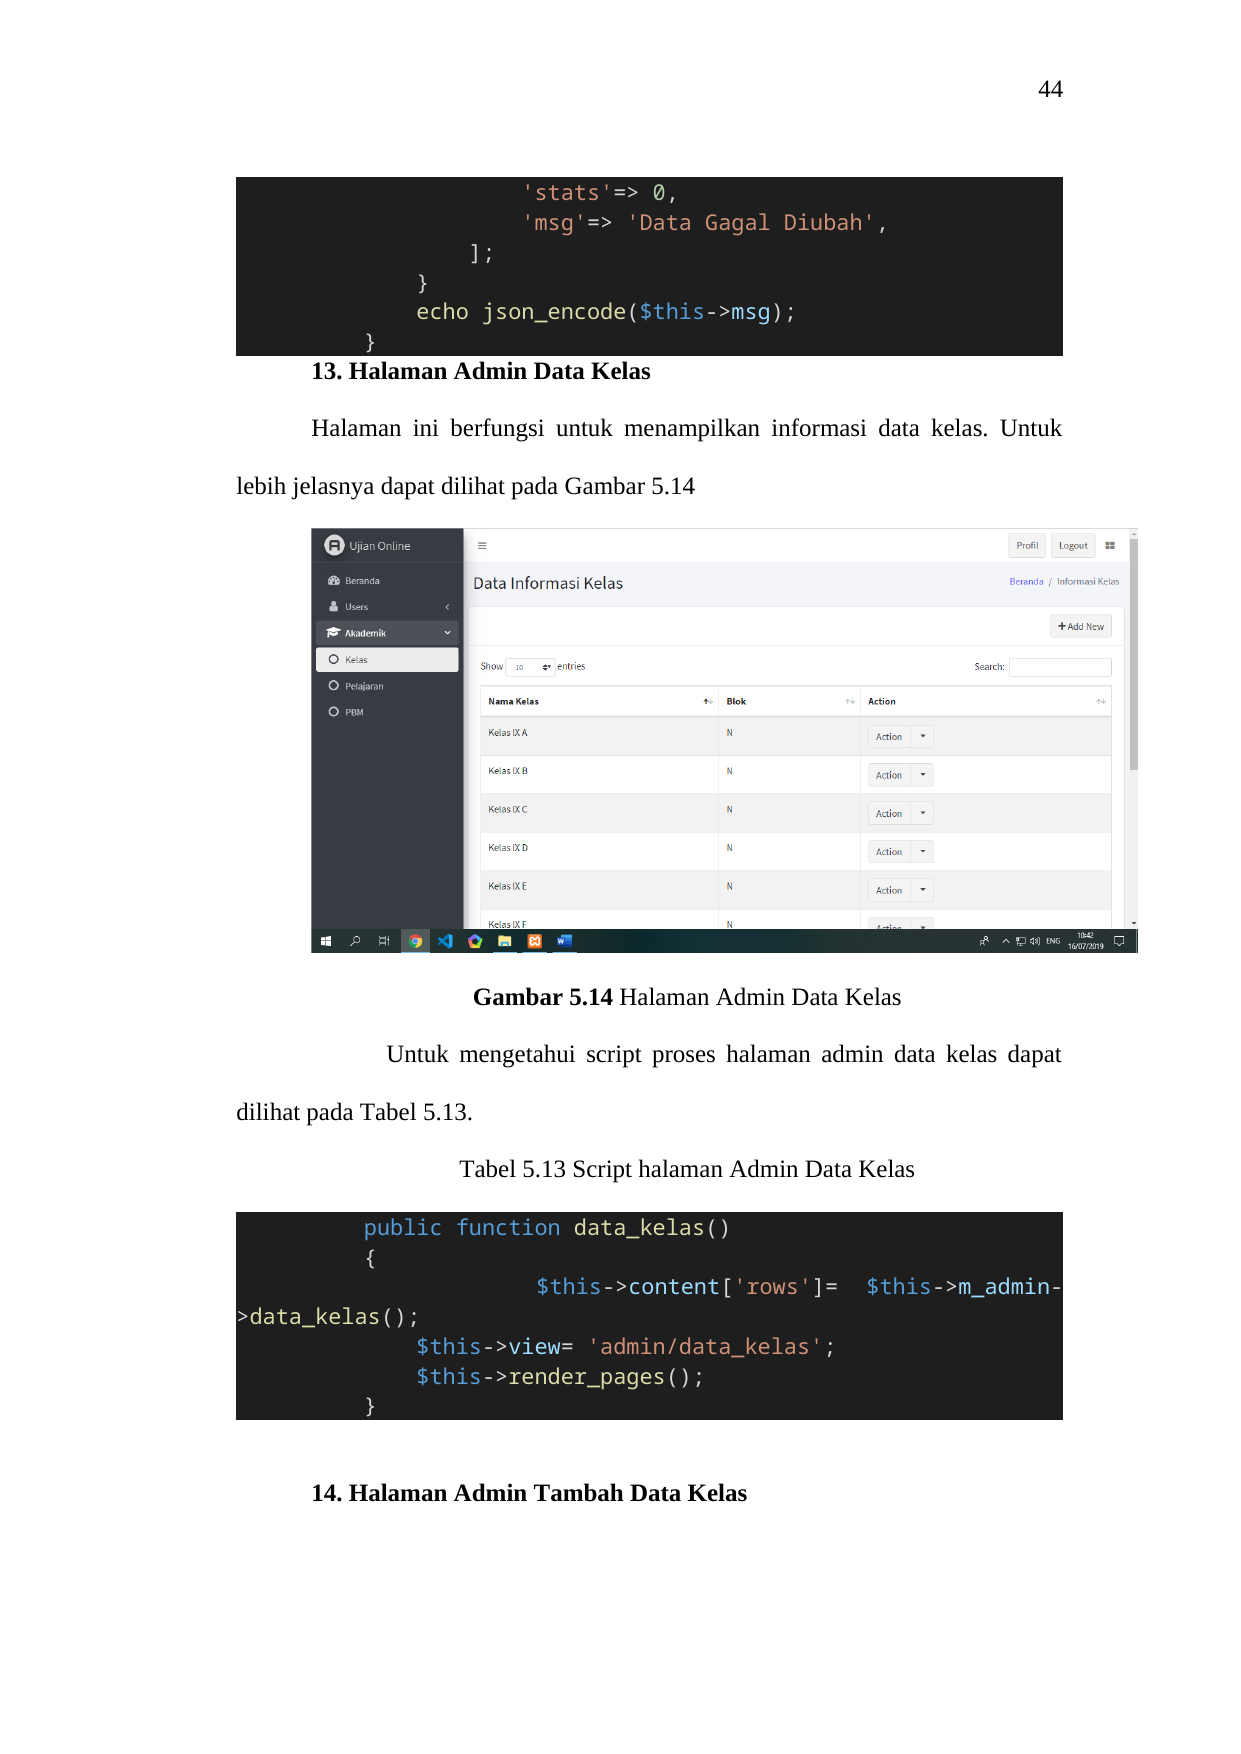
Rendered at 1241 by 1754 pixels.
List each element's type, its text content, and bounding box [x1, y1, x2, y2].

text Halaman ini berfungsi untuk menampilkan informasi data kelas. Untuk lebih jelasnya dapat dilihat pada Gambar 5.14 [236, 413, 1063, 500]
text ]; [236, 237, 1063, 267]
text 13. Halaman Admin Data Kelas [236, 356, 1063, 385]
text Tabel 5.13 Script halaman Admin Data Kelas [236, 1154, 1063, 1183]
text public function data_kelas() [236, 1212, 1063, 1241]
text 14. Halaman Admin Tambah Data Kelas [236, 1478, 1063, 1506]
text Gambar 5.14 Halaman Admin Data Kelas [236, 982, 1063, 1010]
text } [236, 326, 1063, 356]
text { [236, 1241, 1063, 1271]
text 'msg'=> 'Data Gagal Diubah', [236, 207, 1063, 237]
text } [236, 267, 1063, 296]
text } [236, 1390, 1063, 1420]
text $this->content['rows']= $this->m_admin->data_kelas(); [236, 1271, 1063, 1331]
picture [311, 528, 1138, 953]
text $this->render_pages(); [236, 1361, 1063, 1390]
text 'stats'=> 0, [236, 177, 1063, 207]
text $this->view= 'admin/data_kelas'; [236, 1331, 1063, 1361]
text Untuk mengetahui script proses halaman admin data kelas dapat dilihat pada Tabel 5.13. [236, 1039, 1063, 1125]
text echo json_encode($this->msg); [236, 296, 1063, 326]
